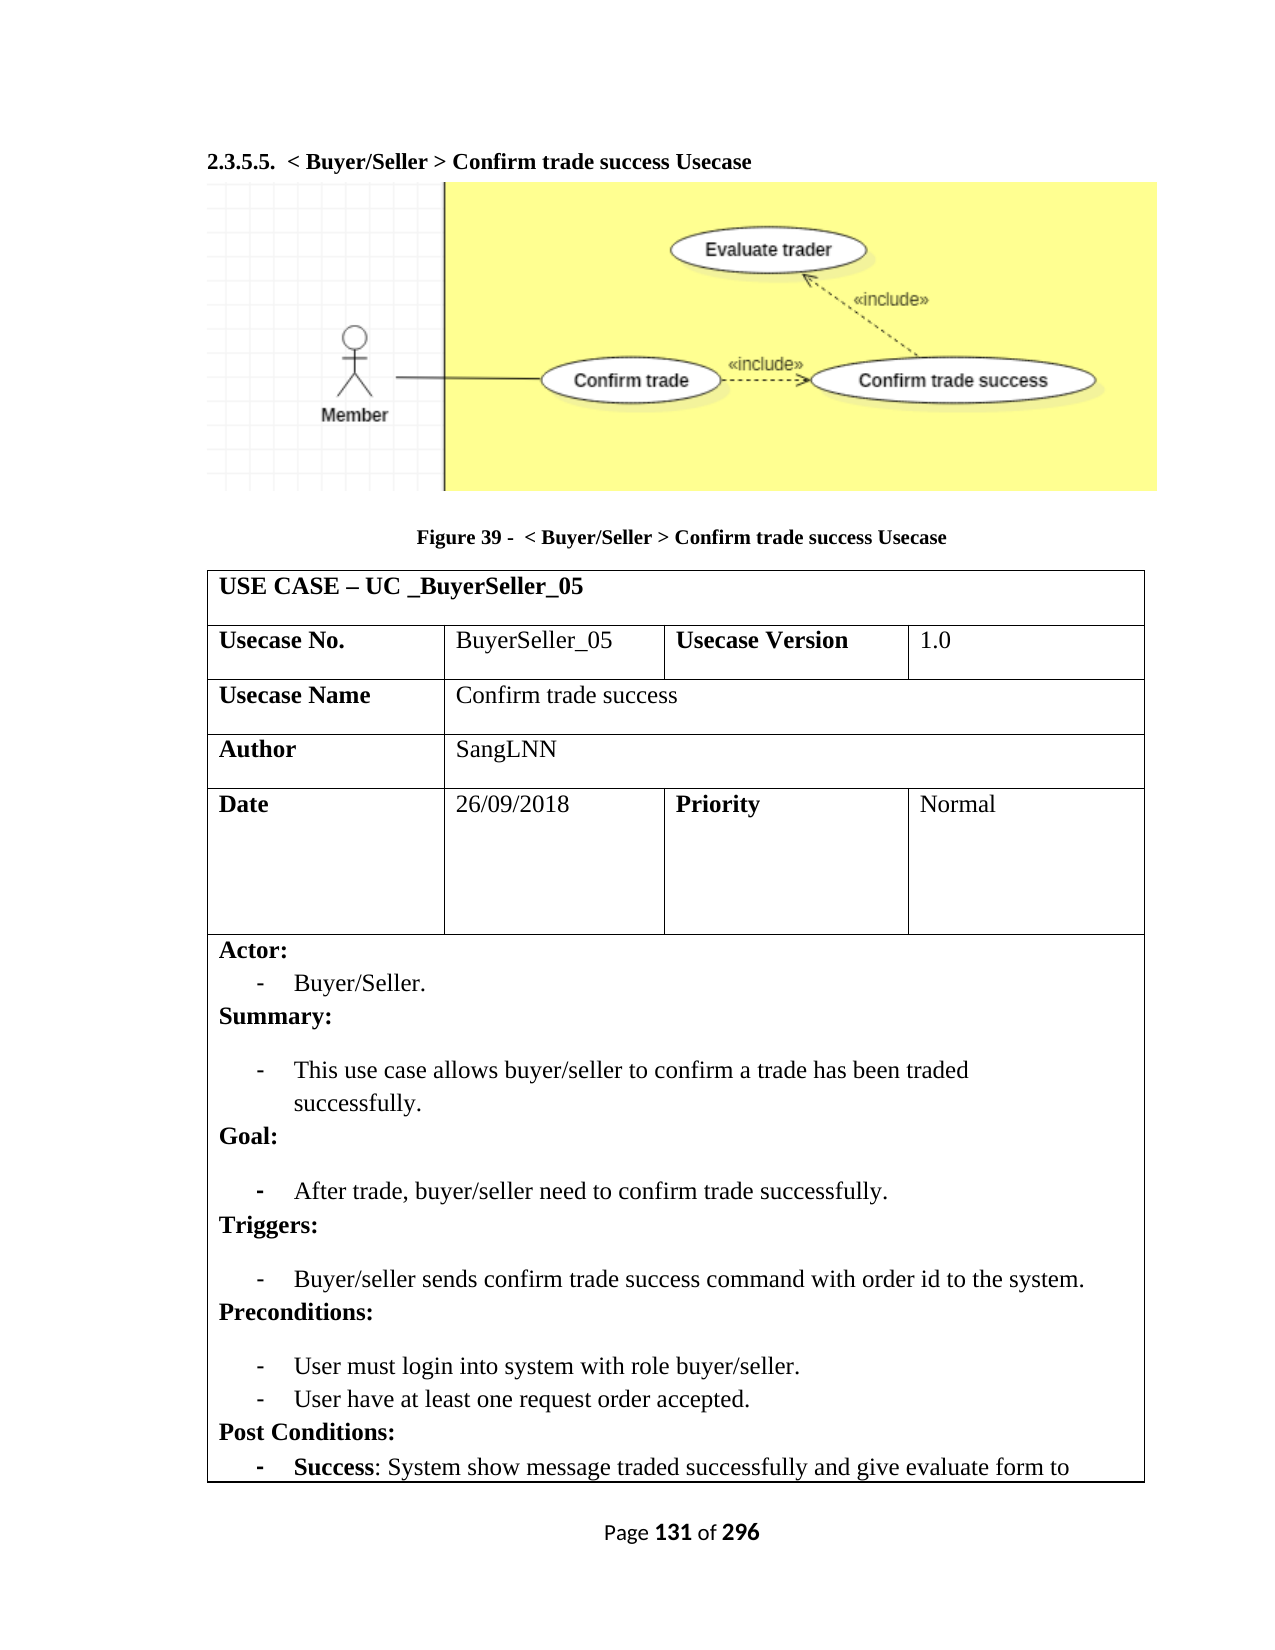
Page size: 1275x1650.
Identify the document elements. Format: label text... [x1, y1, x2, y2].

table_cell SangLNN [445, 735, 1144, 788]
table_cell Usecase Name [208, 680, 444, 733]
table_cell Date [208, 789, 444, 934]
table_cell Usecase No. [208, 626, 444, 679]
table_header USE CASE – UC _BuyerSeller_05 [208, 571, 1144, 624]
table_cell Author [208, 735, 444, 788]
table_cell Confirm trade success [445, 680, 1144, 733]
table_cell Normal [909, 789, 1144, 934]
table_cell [208, 935, 1144, 1481]
picture [206, 182, 1157, 491]
table_cell BuyerSeller_05 [445, 626, 664, 679]
table_cell 1.0 [909, 626, 1144, 679]
subtitle 2.3.5.5. < Buyer/Seller > Confirm trade success Usecase [207, 148, 1157, 174]
table_cell Priority [665, 789, 908, 934]
table_cell 26/09/2018 [445, 789, 664, 934]
table_cell Usecase Version [665, 626, 908, 679]
